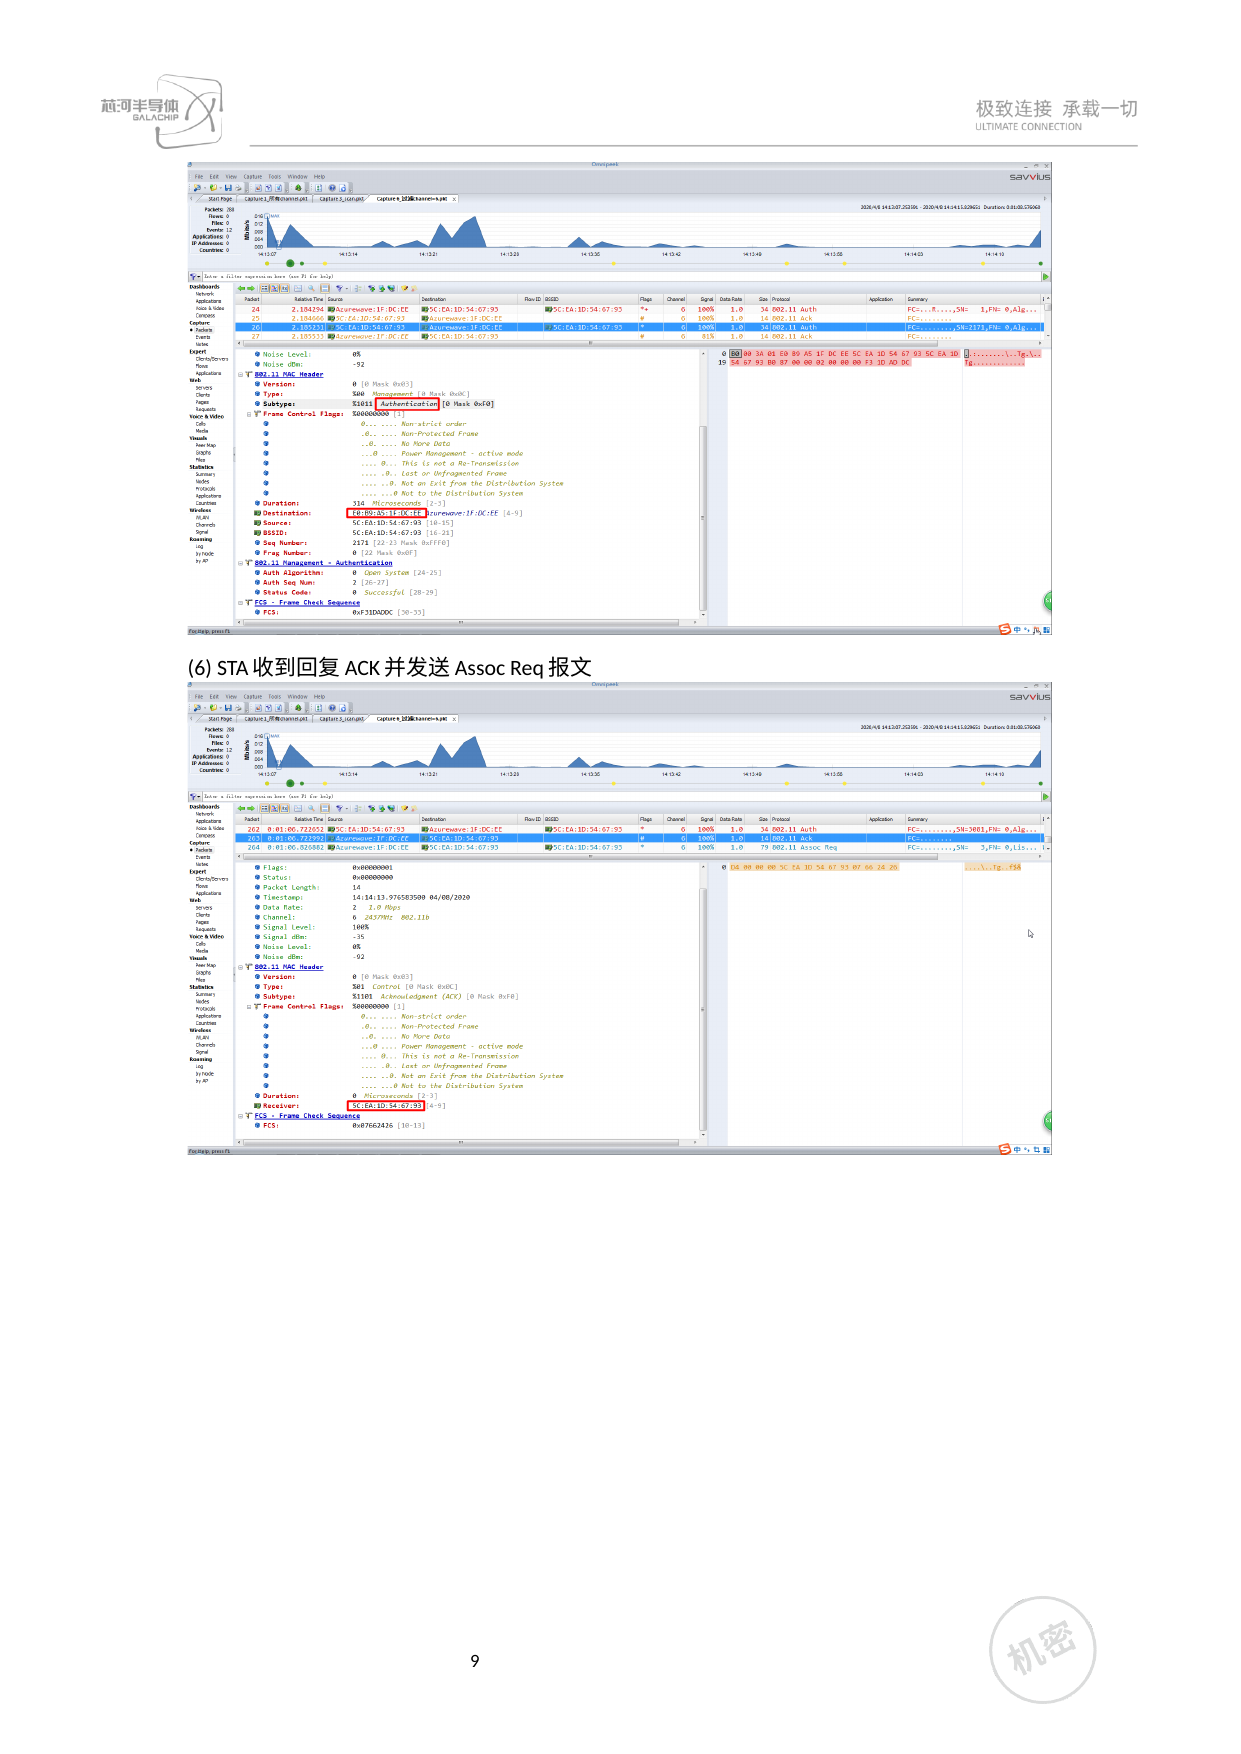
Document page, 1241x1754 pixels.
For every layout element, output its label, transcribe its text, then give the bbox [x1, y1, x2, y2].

picture [187, 682, 1052, 1155]
list STA收到回复ACK并发送Assoc Req报文 [187, 649, 1053, 682]
picture [971, 1578, 1115, 1722]
picture [101, 74, 1139, 149]
picture [187, 162, 1052, 635]
